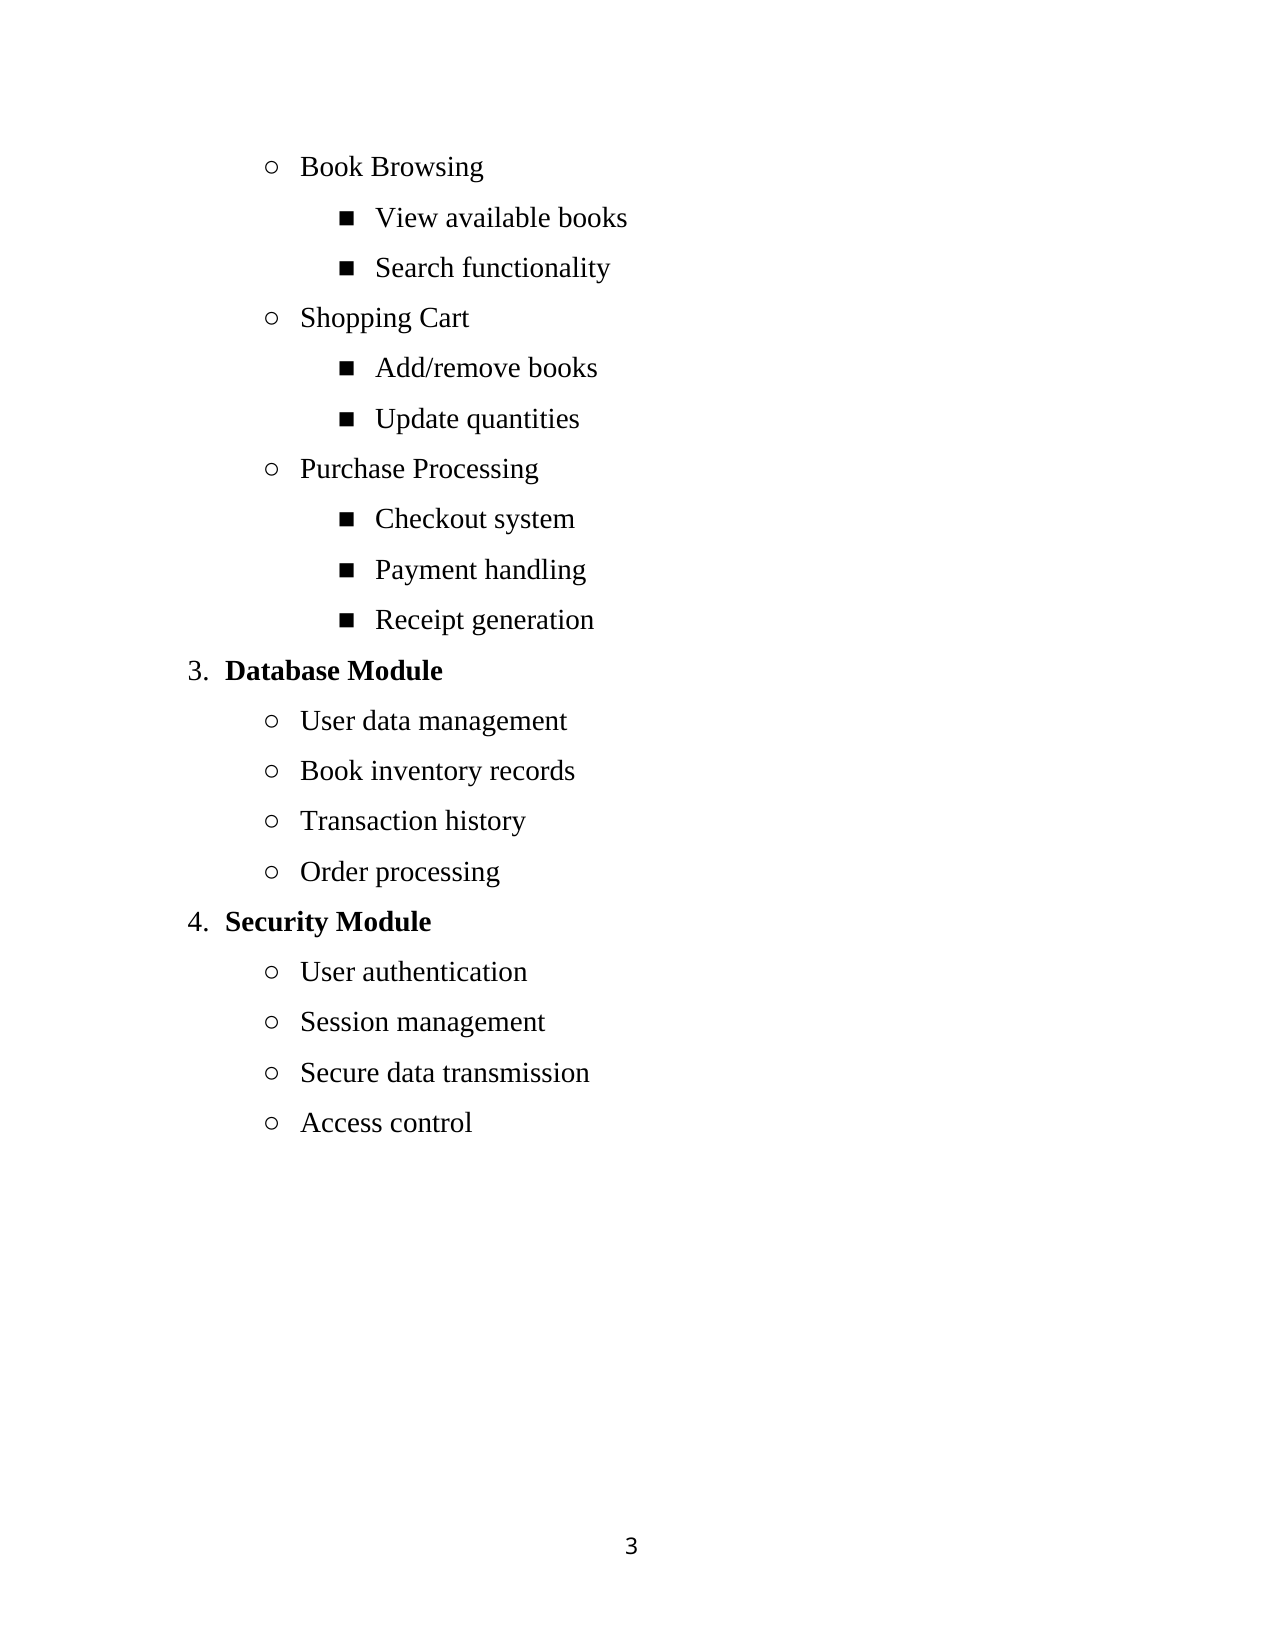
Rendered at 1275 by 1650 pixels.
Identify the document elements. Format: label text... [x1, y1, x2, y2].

list Add/remove books [338, 350, 1175, 384]
list Book Browsing [263, 149, 1175, 183]
list Secure data transmission [263, 1055, 1175, 1089]
list Database Module [187, 653, 1175, 687]
list Order processing [263, 854, 1175, 888]
list User authentication [263, 954, 1175, 988]
list View available books [338, 200, 1175, 233]
list Checkout system [338, 501, 1175, 535]
list Session management [263, 1004, 1175, 1038]
list Update quantities [338, 401, 1175, 434]
list Receipt generation [338, 602, 1175, 636]
list Search functionality [338, 250, 1175, 283]
list Shopping Cart [263, 300, 1175, 334]
list Purchase Processing [263, 451, 1175, 485]
list Payment handling [338, 552, 1175, 585]
list User data management [263, 703, 1175, 737]
list Book inventory records [263, 753, 1175, 787]
list Security Module [187, 904, 1175, 938]
list Transaction history [263, 803, 1175, 837]
list Access control [263, 1106, 1175, 1139]
